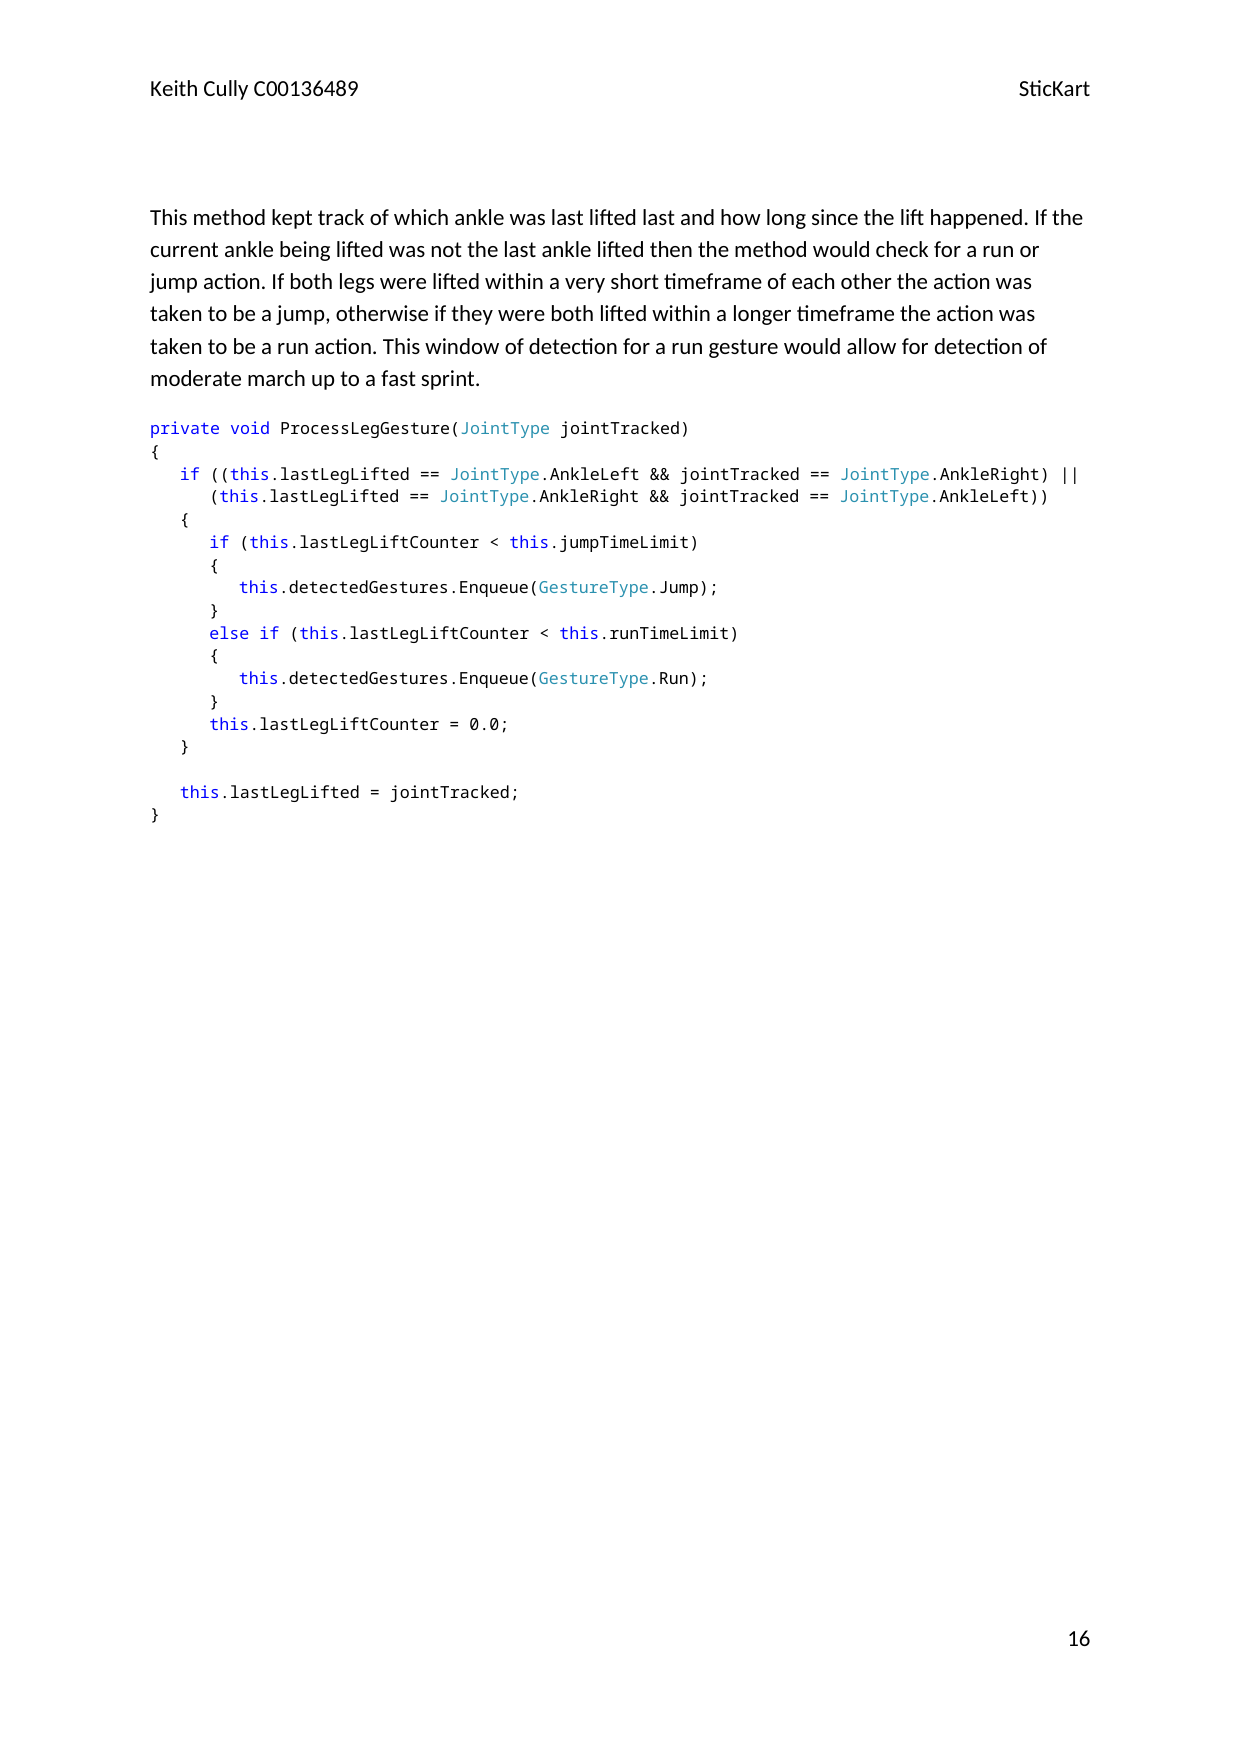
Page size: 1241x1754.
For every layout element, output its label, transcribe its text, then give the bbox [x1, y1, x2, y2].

text else if (this.lastLegLiftCounter < this.runTimeLimit) [209, 621, 1090, 644]
text { [209, 644, 1090, 667]
text private void ProcessLegGesture(JointType jointTracked) [150, 417, 1090, 440]
text this.lastLegLifted = jointTracked; [179, 780, 1090, 803]
text { [179, 508, 1090, 531]
text this.detectedGestures.Enqueue(GestureType.Jump); [239, 576, 1090, 599]
text this.lastLegLiftCounter = 0.0; [209, 712, 1090, 735]
text this.detectedGestures.Enqueue(GestureType.Run); [239, 667, 1090, 689]
text } [179, 735, 1090, 758]
text } [209, 599, 1090, 621]
text if ((this.lastLegLifted == JointType.AnkleLeft && jointTracked == JointType.AnkleRight) || (this.lastLegLifted == JointType.AnkleRight && jointTracked == JointType.AnkleLeft)) [179, 462, 1090, 508]
text if (this.lastLegLiftCounter < this.jumpTimeLimit) [209, 531, 1090, 553]
text } [150, 803, 1090, 826]
text } [209, 689, 1090, 712]
text This method kept track of which ankle was last lifted last and how long since the lift happened. If the current ankle being lifted was not the last ankle lifted then the method would check for a run or jump action. If both legs were lifted within a very short timeframe of each other the action was taken to be a jump, otherwise if they were both lifted within a longer timeframe the action was taken to be a run action. This window of detection for a run gesture would allow for detection of moderate march up to a fast sprint. [150, 203, 1090, 392]
text { [150, 440, 1090, 462]
text { [209, 553, 1090, 576]
